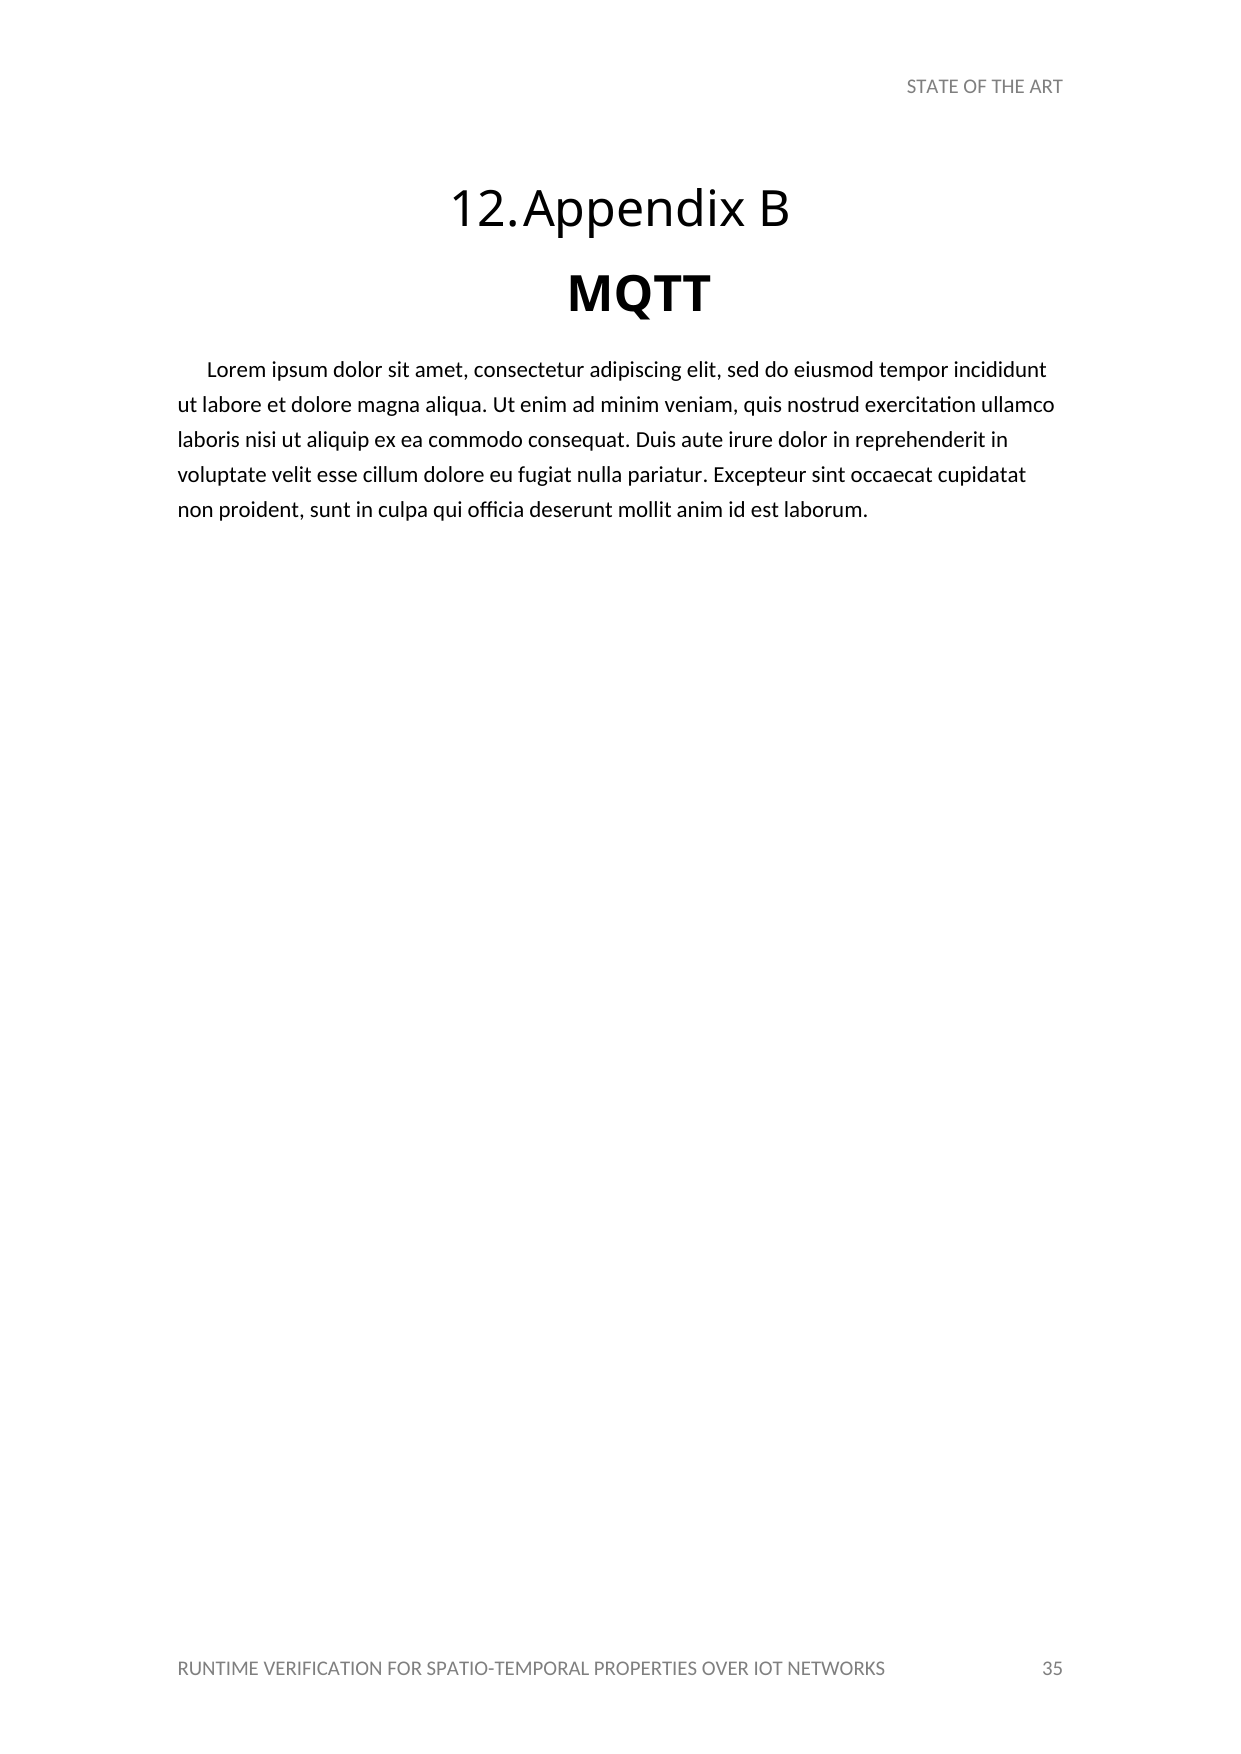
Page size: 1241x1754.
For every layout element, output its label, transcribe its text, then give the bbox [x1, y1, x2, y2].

subtitle Appendix B MQTT [177, 173, 1063, 326]
text Lorem ipsum dolor sit amet, consectetur adipiscing elit, sed do eiusmod tempor incididunt ut labore et dolore magna aliqua. Ut enim ad minim veniam, quis nostrud exercitation ullamco laboris nisi ut aliquip ex ea commodo consequat. Duis aute irure dolor in reprehenderit in voluptate velit esse cillum dolore eu fugiat nulla pariatur. Excepteur sint occaecat cupidatat non proident, sunt in culpa qui officia deserunt mollit anim id est laborum. [177, 355, 1063, 523]
